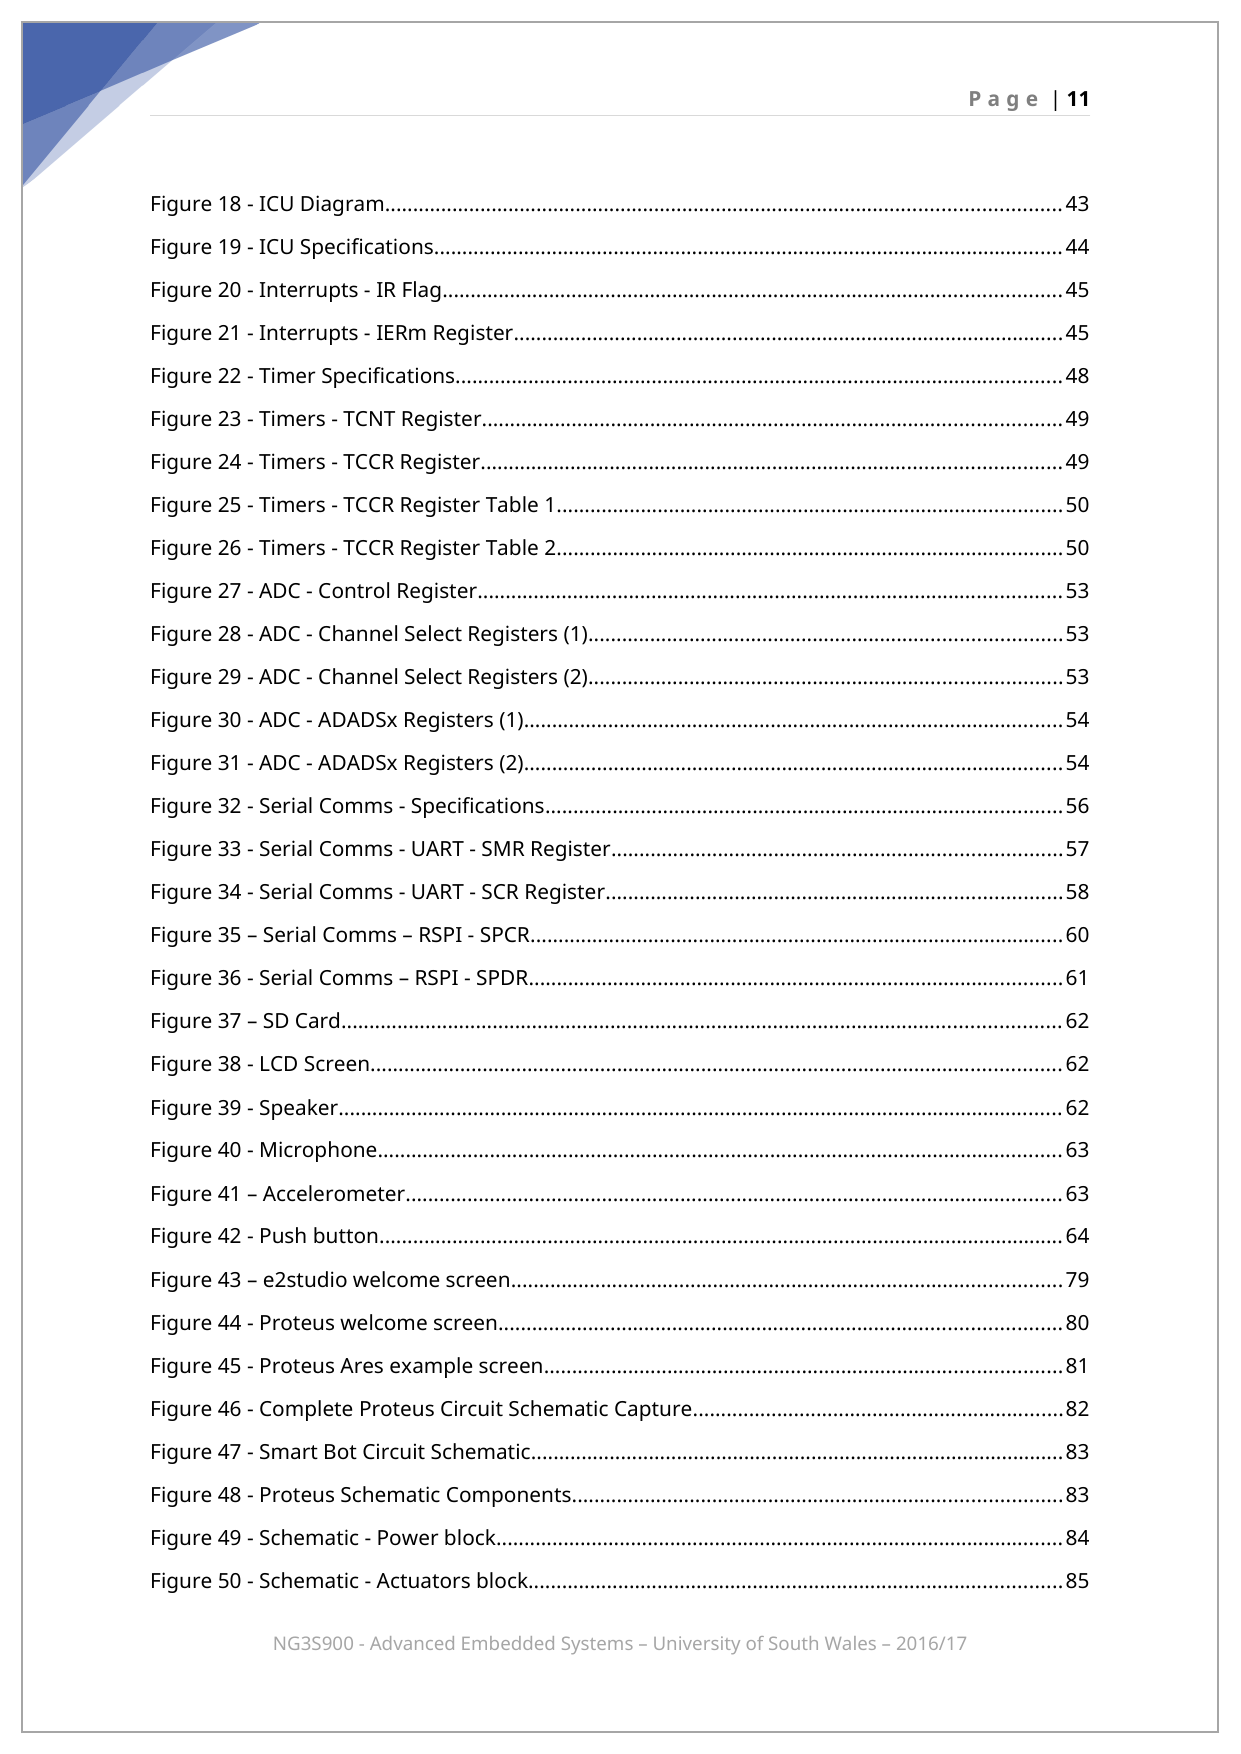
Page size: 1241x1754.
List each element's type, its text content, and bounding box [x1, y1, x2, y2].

text Figure 33 - Serial Comms - UART - SMR Register 57 [150, 834, 1090, 863]
text Figure 44 - Proteus welcome screen 80 [150, 1308, 1090, 1336]
text Figure 19 - ICU Specifications 44 [150, 232, 1090, 261]
text Figure 39 - Speaker 62 [150, 1093, 1090, 1121]
text Figure 30 - ADC - ADADSx Registers (1) 54 [150, 705, 1090, 734]
text Figure 18 - ICU Diagram 43 [150, 189, 1090, 218]
text Figure 47 - Smart Bot Circuit Schematic 83 [150, 1437, 1090, 1465]
text Figure 24 - Timers - TCCR Register 49 [150, 447, 1090, 476]
text Figure 48 - Proteus Schematic Components 83 [150, 1480, 1090, 1508]
text Figure 37 – SD Card 62 [150, 1007, 1090, 1035]
text Figure 34 - Serial Comms - UART - SCR Register 58 [150, 877, 1090, 906]
text Figure 22 - Timer Specifications 48 [150, 361, 1090, 390]
text Figure 40 - Microphone 63 [150, 1136, 1090, 1164]
text Figure 31 - ADC - ADADSx Registers (2) 54 [150, 748, 1090, 777]
text Figure 23 - Timers - TCNT Register 49 [150, 404, 1090, 433]
text Figure 25 - Timers - TCCR Register Table 1 50 [150, 490, 1090, 519]
text Figure 42 - Push button 64 [150, 1222, 1090, 1250]
text Figure 38 - LCD Screen 62 [150, 1049, 1090, 1078]
text Figure 29 - ADC - Channel Select Registers (2) 53 [150, 662, 1090, 691]
text Figure 36 - Serial Comms – RSPI - SPDR 61 [150, 963, 1090, 992]
text Figure 20 - Interrupts - IR Flag 45 [150, 275, 1090, 304]
text Figure 27 - ADC - Control Register 53 [150, 576, 1090, 605]
picture [23, 23, 264, 190]
text Figure 45 - Proteus Ares example screen 81 [150, 1351, 1090, 1379]
text Figure 21 - Interrupts - IERm Register 45 [150, 318, 1090, 347]
text Figure 32 - Serial Comms - Specifications 56 [150, 791, 1090, 820]
text Figure 46 - Complete Proteus Circuit Schematic Capture 82 [150, 1394, 1090, 1422]
text Figure 43 – e2studio welcome screen 79 [150, 1265, 1090, 1293]
text Figure 41 – Accelerometer 63 [150, 1179, 1090, 1207]
text Figure 26 - Timers - TCCR Register Table 2 50 [150, 533, 1090, 562]
text Figure 28 - ADC - Channel Select Registers (1) 53 [150, 619, 1090, 648]
text Figure 49 - Schematic - Power block 84 [150, 1523, 1090, 1551]
text Figure 35 – Serial Comms – RSPI - SPCR 60 [150, 921, 1090, 949]
text Figure 50 - Schematic - Actuators block 85 [150, 1566, 1090, 1594]
